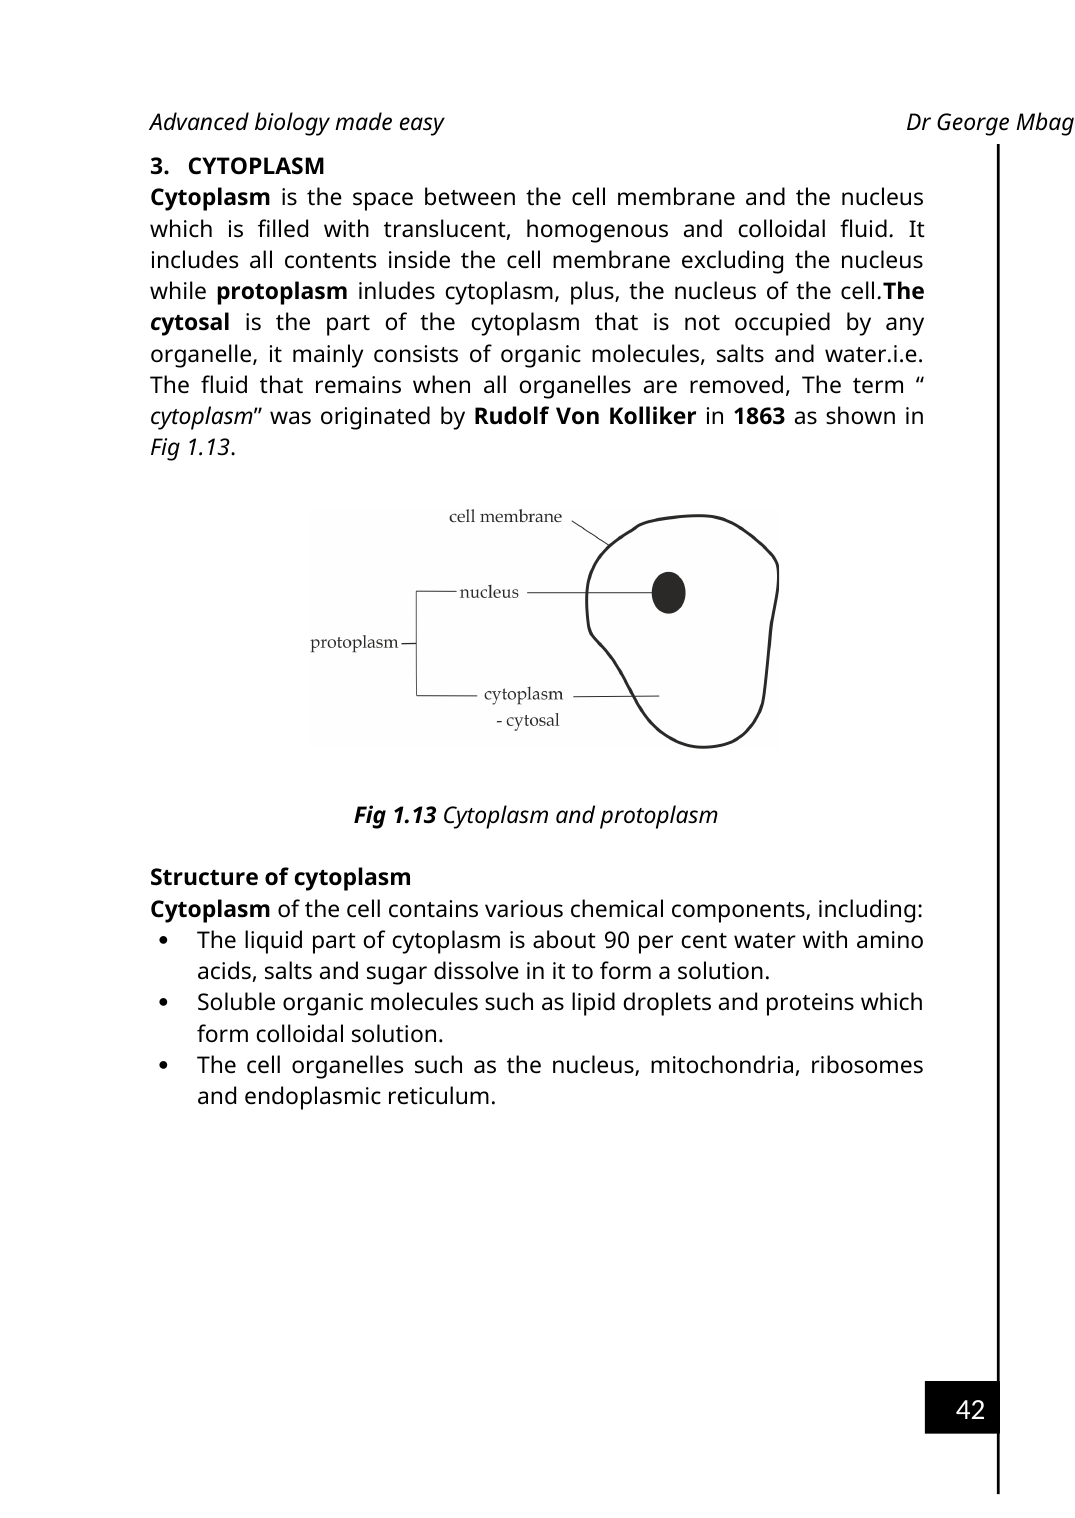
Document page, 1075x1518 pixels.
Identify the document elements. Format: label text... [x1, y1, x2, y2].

list The liquid part of cytoplasm is about 90 per cent water with amino acids, salts and sugar dissolve in it to form a solution. [159, 924, 925, 986]
text Cytoplasm is the space between the cell membrane and the nucleus which is filled with translucent, homogenous and colloidal fluid. It includes all contents inside the cell membrane excluding the nucleus while protoplasm inludes cytoplasm, plus, the nucleus of the cell.The cytosal is the part of the cytoplasm that is not occupied by any organelle, it mainly consists of organic molecules, salts and water.i.e. The fluid that remains when all organelles are removed, The term “ cytoplasm” was originated by Rudolf Von Kolliker in 1863 as shown in Fig 1.13. [150, 181, 925, 462]
text Cytoplasm of the cell contains various chemical components, including: [150, 892, 925, 924]
text Structure of cytoplasm [150, 861, 925, 892]
picture [310, 509, 780, 749]
text Fig 1.13 Cytoplasm and protoplasm [150, 799, 925, 830]
list CYTOPLASM [150, 150, 925, 181]
list The cell organelles such as the nucleus, mitochondria, ribosomes and endoplasmic reticulum. [159, 1049, 925, 1111]
list Soluble organic molecules such as lipid droplets and proteins which form colloidal solution. [159, 986, 925, 1049]
